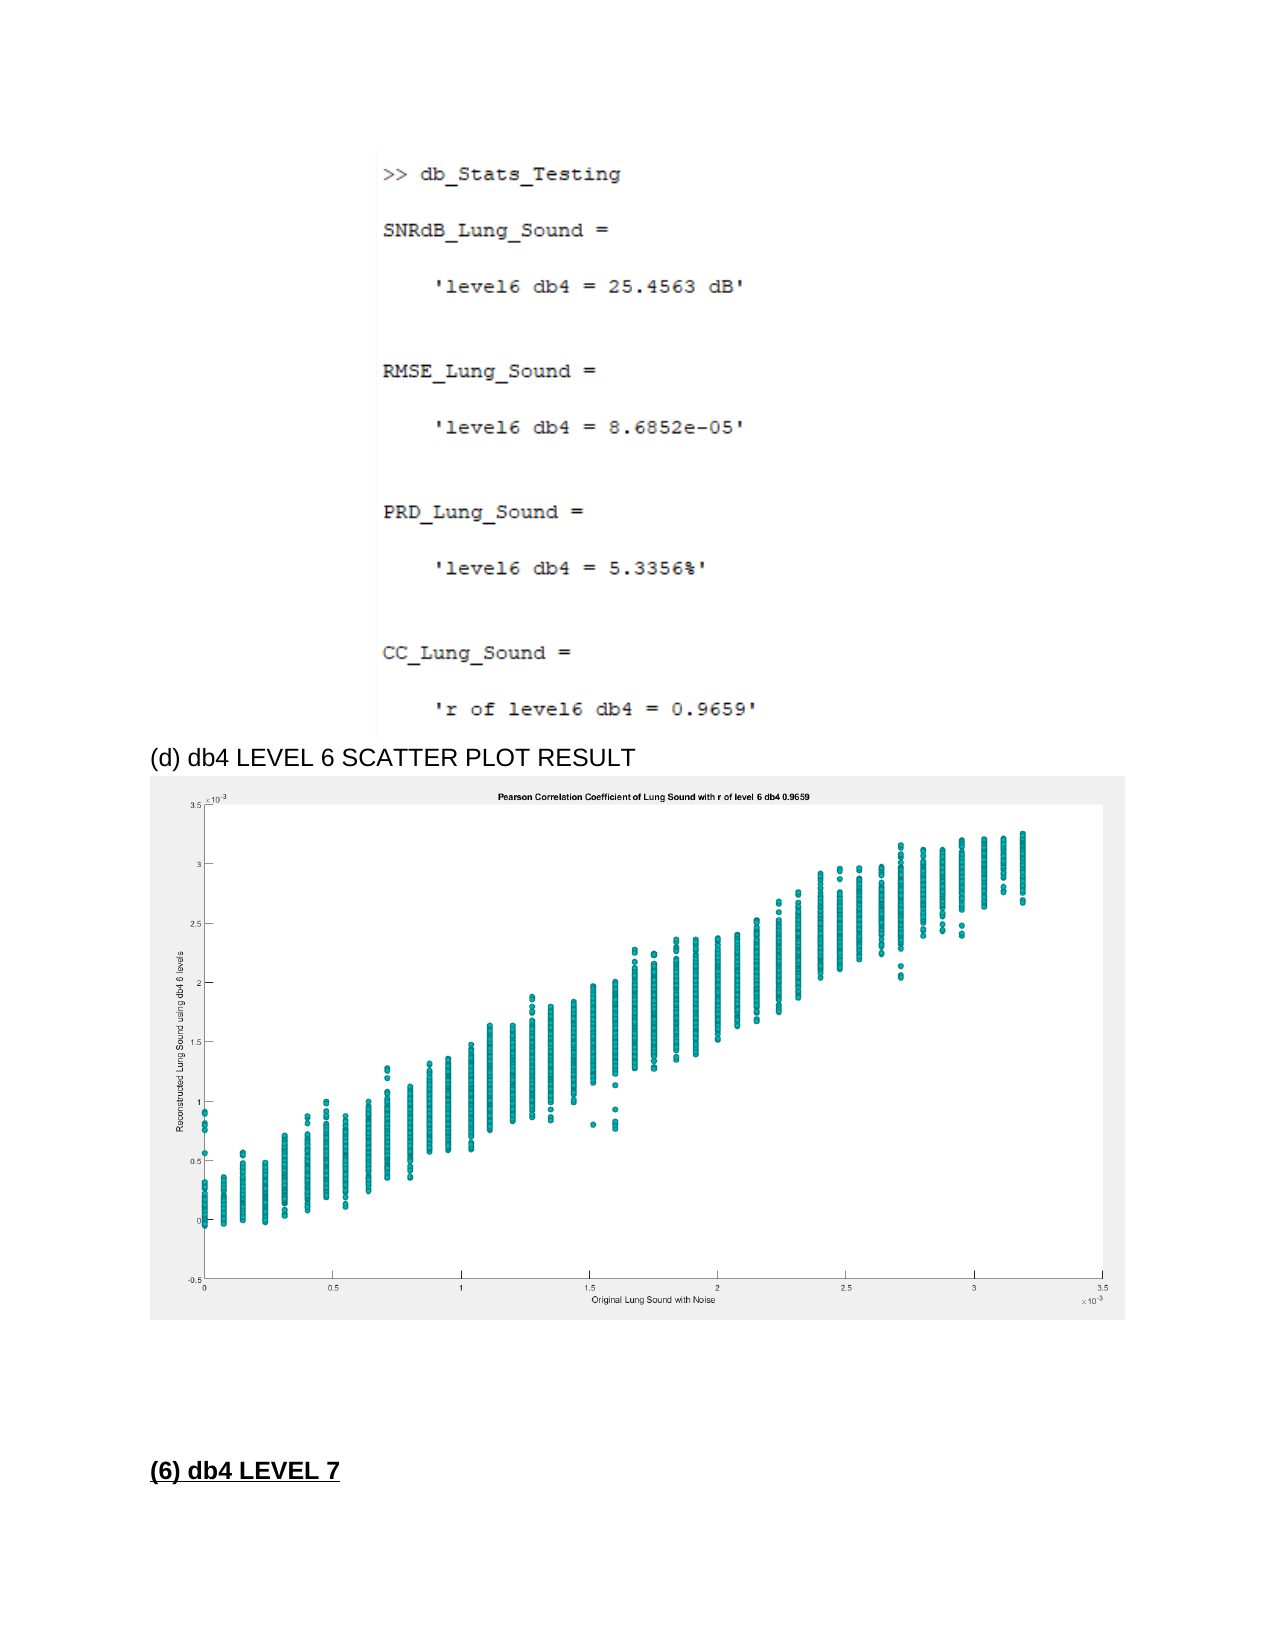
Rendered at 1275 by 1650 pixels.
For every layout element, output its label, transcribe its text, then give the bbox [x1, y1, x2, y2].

picture [375, 150, 900, 739]
picture [150, 776, 1125, 1320]
text (6) db4 LEVEL 7 [150, 1456, 1125, 1484]
text (d) db4 LEVEL 6 SCATTER PLOT RESULT [150, 743, 1125, 772]
